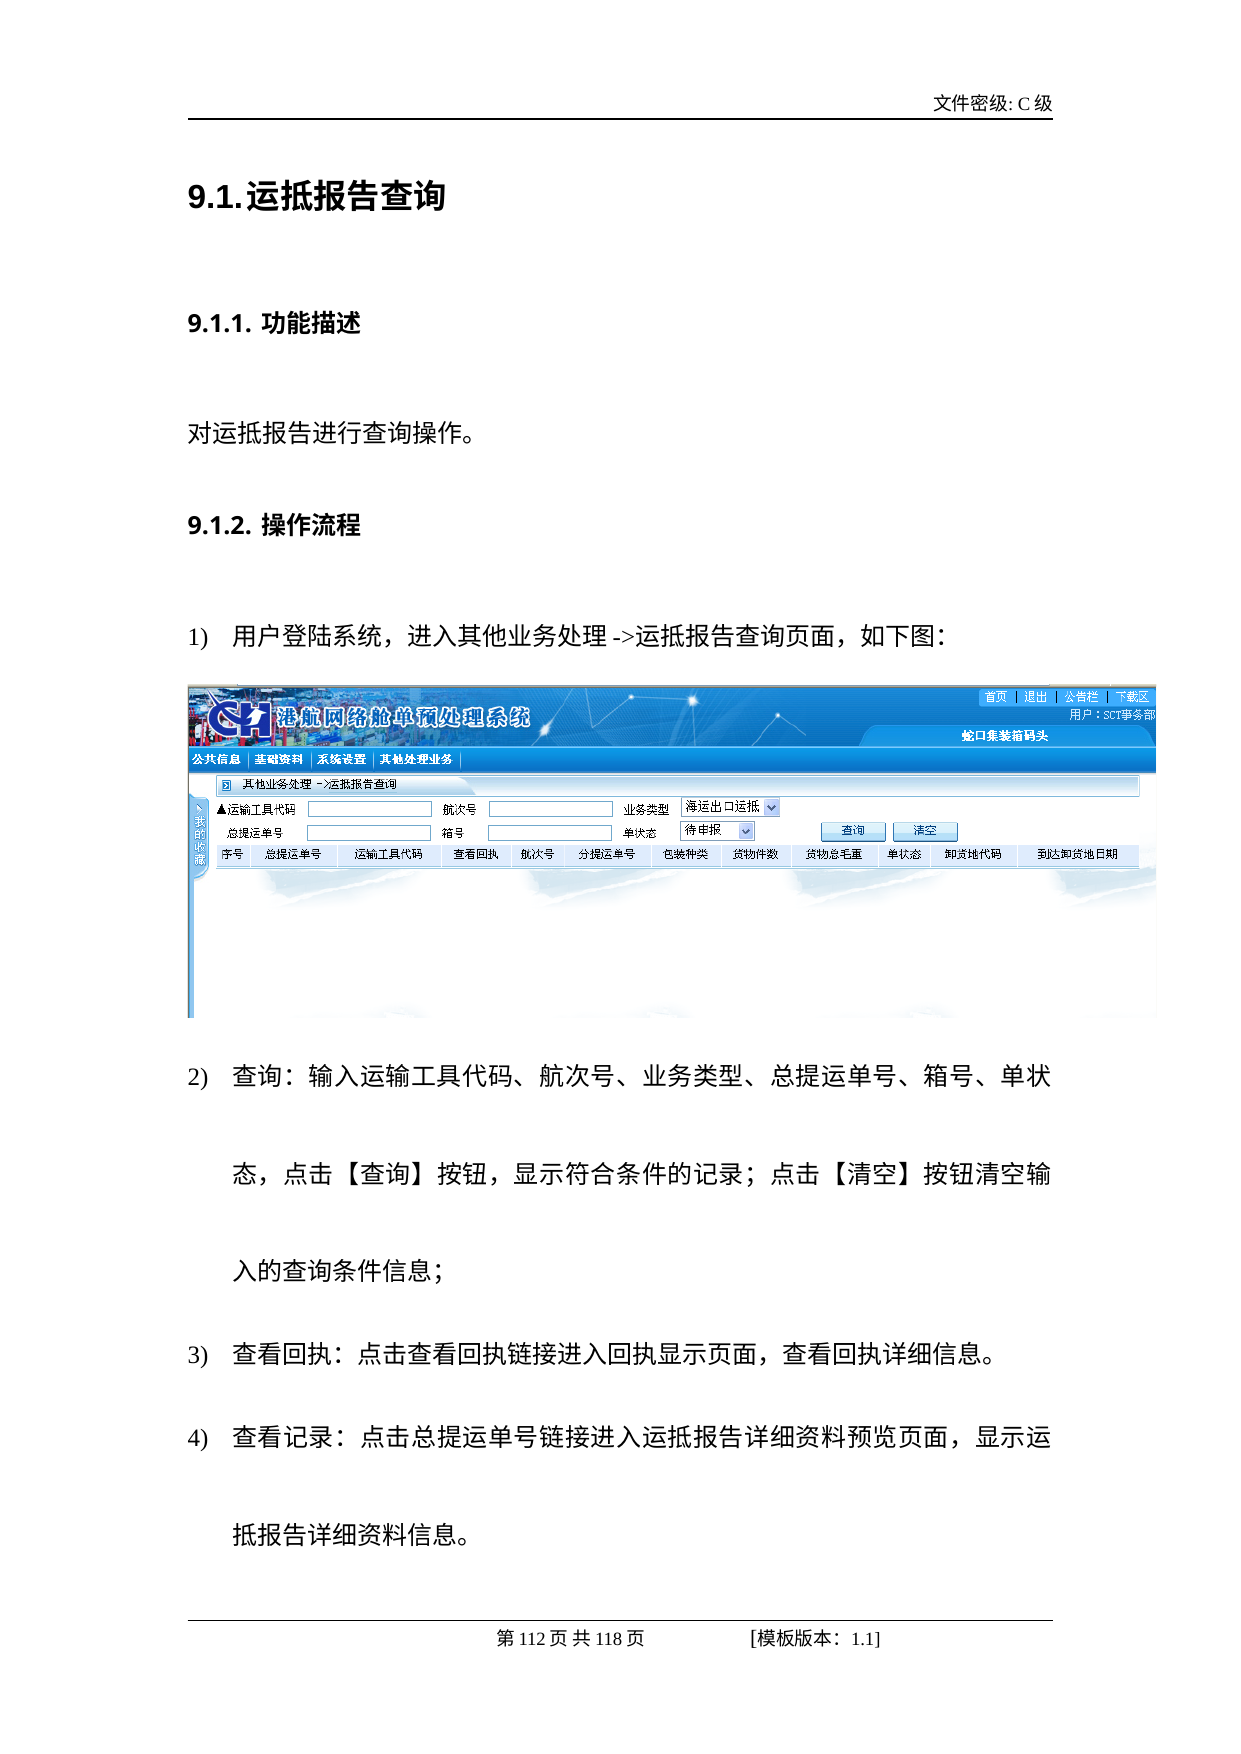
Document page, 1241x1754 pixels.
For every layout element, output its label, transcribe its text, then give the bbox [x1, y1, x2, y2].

list 用户登陆系统，进入其他业务处理 ->运抵报告查询页面，如下图： [187, 602, 1053, 667]
list 查看回执：点击查看回执链接进入回执显示页面，查看回执详细信息。 [187, 1320, 1053, 1385]
list 查看记录：点击总提运单号链接进入运抵报告详细资料预览页面，显示运抵报告详细资料信息。 [187, 1403, 1053, 1566]
list 查询：输入运输工具代码、航次号、业务类型、总提运单号、箱号、单状态，点击【查询】按钮，显示符合条件的记录；点击【清空】按钮清空输入的查询条件信息； [187, 1042, 1053, 1302]
picture [187, 684, 1157, 1018]
text 对运抵报告进行查询操作。 [187, 399, 1053, 464]
subtitle 功能描述 [187, 289, 1053, 354]
subtitle 运抵报告查询 [187, 162, 1053, 227]
subtitle 操作流程 [187, 491, 1053, 556]
